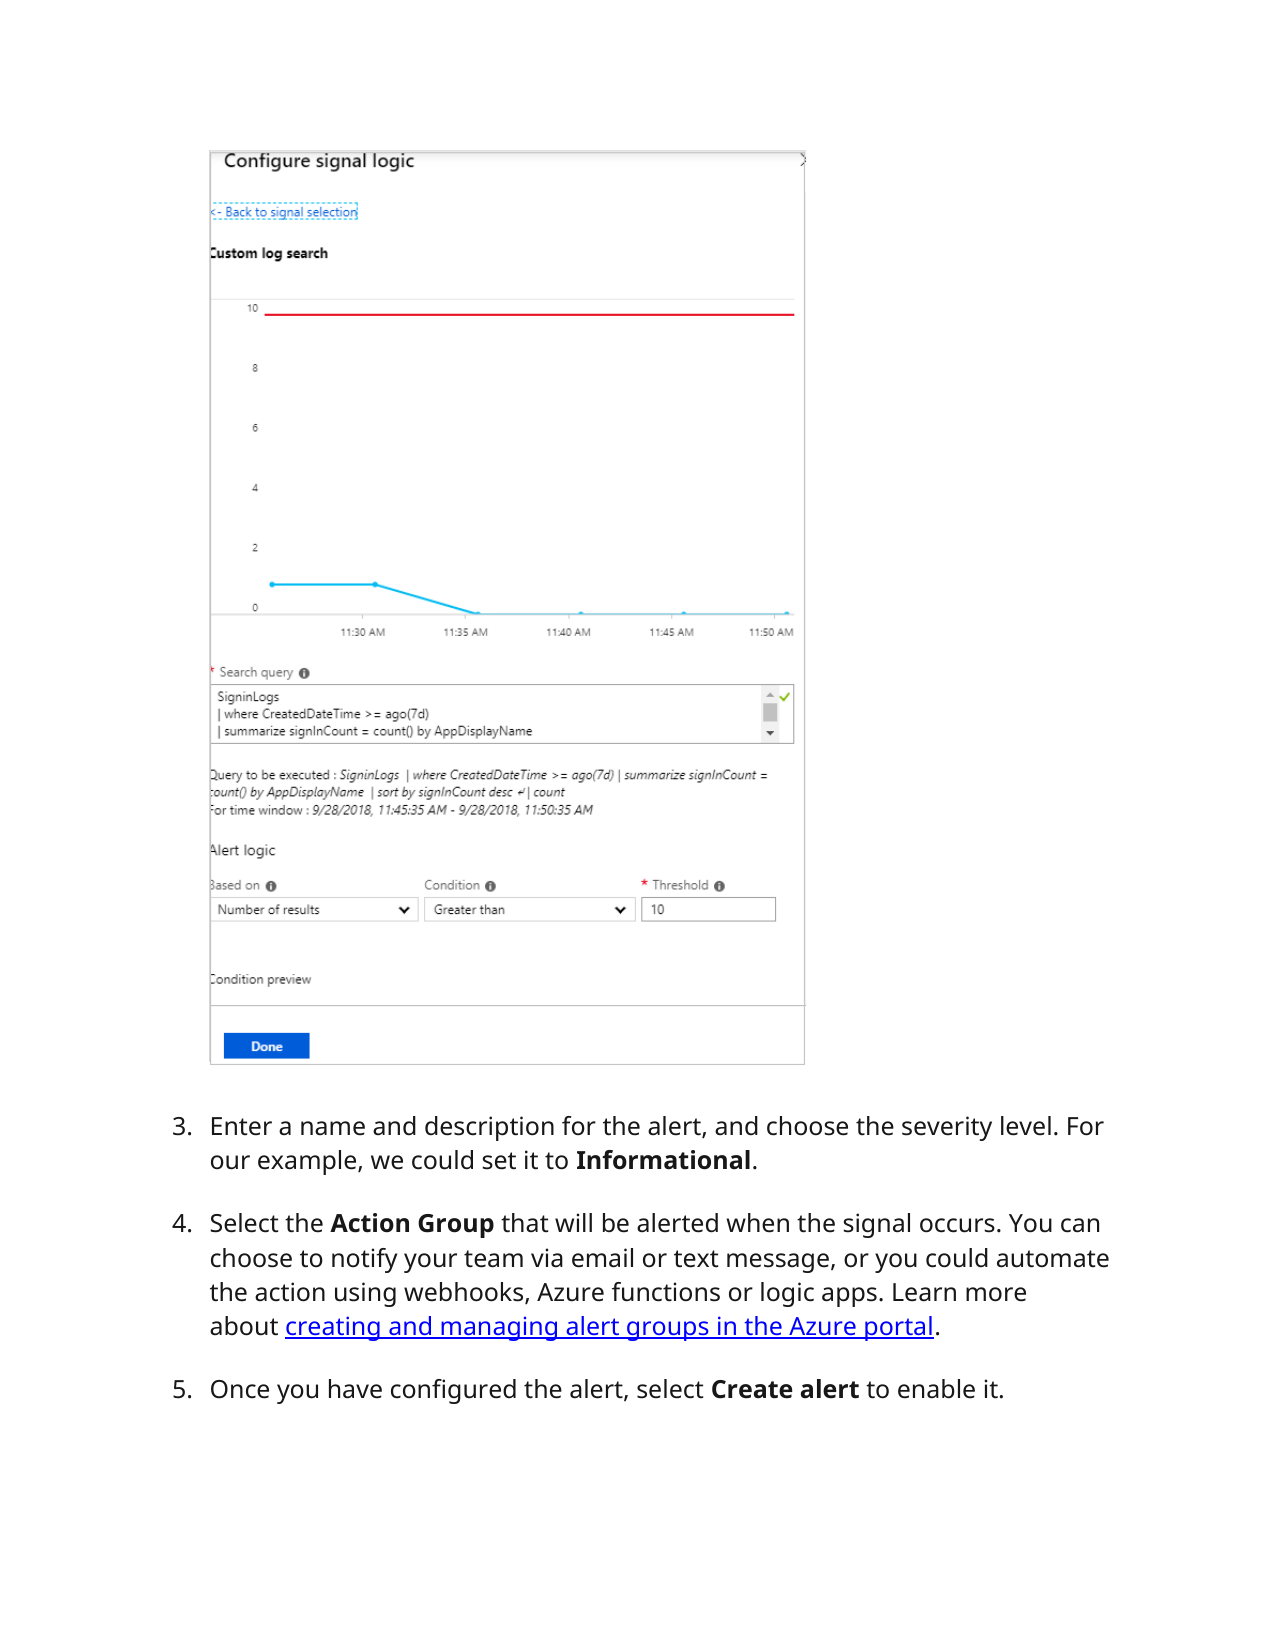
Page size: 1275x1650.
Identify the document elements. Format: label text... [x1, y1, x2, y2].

list Once you have configured the alert, select Create alert to enable it. [172, 1372, 1125, 1406]
picture [209, 150, 820, 1080]
list Select the Action Group that will be alerted when the signal occurs. You can choose to notify your team via email or text message, or you could automate the action using webhooks, Azure functions or logic apps. Learn more about creating and managing alert groups in the Azure portal. [172, 1206, 1125, 1342]
list Enter a name and description for the alert, and choose the severity level. For our example, we could set it to Informational. [172, 1109, 1125, 1177]
